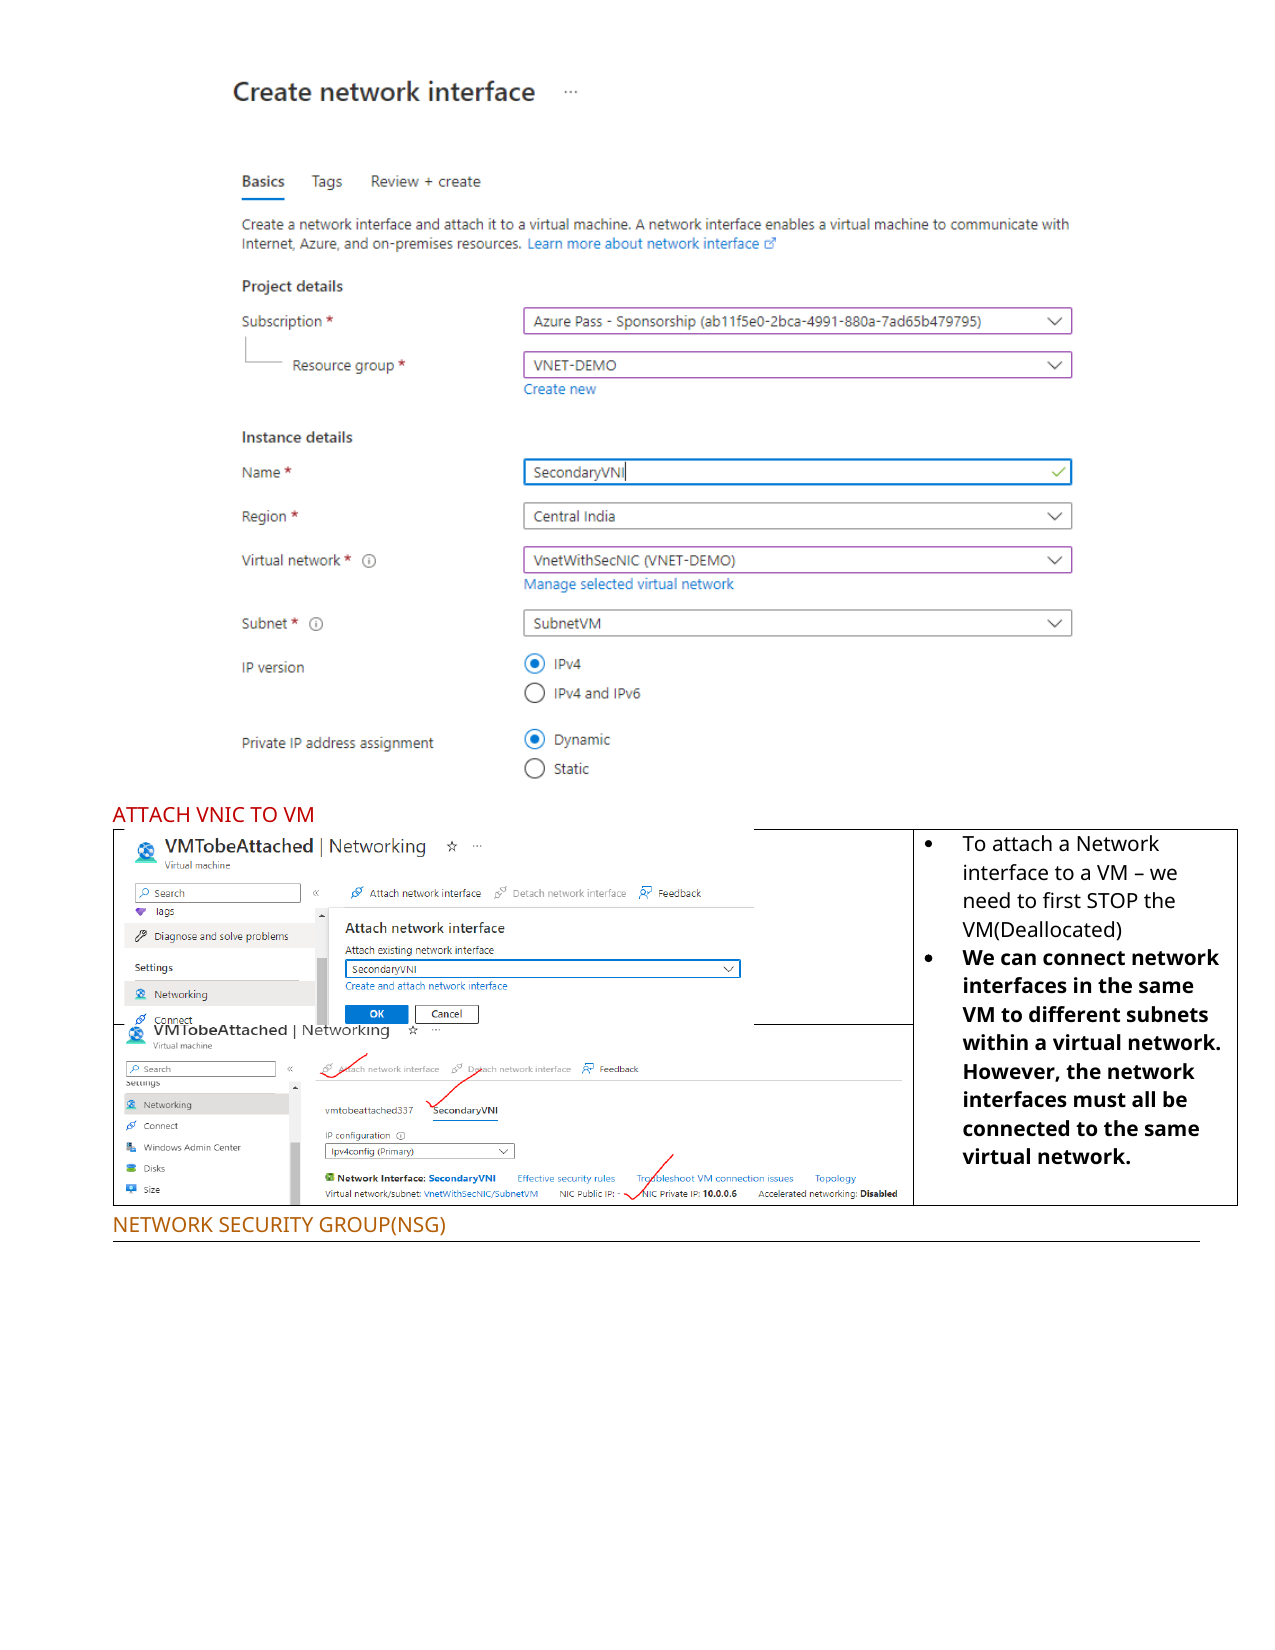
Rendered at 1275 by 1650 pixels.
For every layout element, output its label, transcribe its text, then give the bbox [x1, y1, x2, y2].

table_cell [114, 1025, 124, 1205]
table_header [754, 830, 913, 1024]
table_cell [902, 1025, 913, 1205]
subtitle NETWORK SECURITY GROUP(NSG) [112, 1210, 1200, 1242]
picture [226, 75, 1087, 800]
picture [124, 829, 902, 1205]
table_header To attach a Network interface to a VM – we need to first STOP the VM(Deallocated) We can connect network interfaces in the same VM to different subnets within a virtual network. However, the network interfaces must all be connected to the same virtual network. [914, 830, 1237, 1205]
text ATTACH VNIC TO VM [112, 800, 1200, 828]
table_header [114, 830, 124, 1024]
